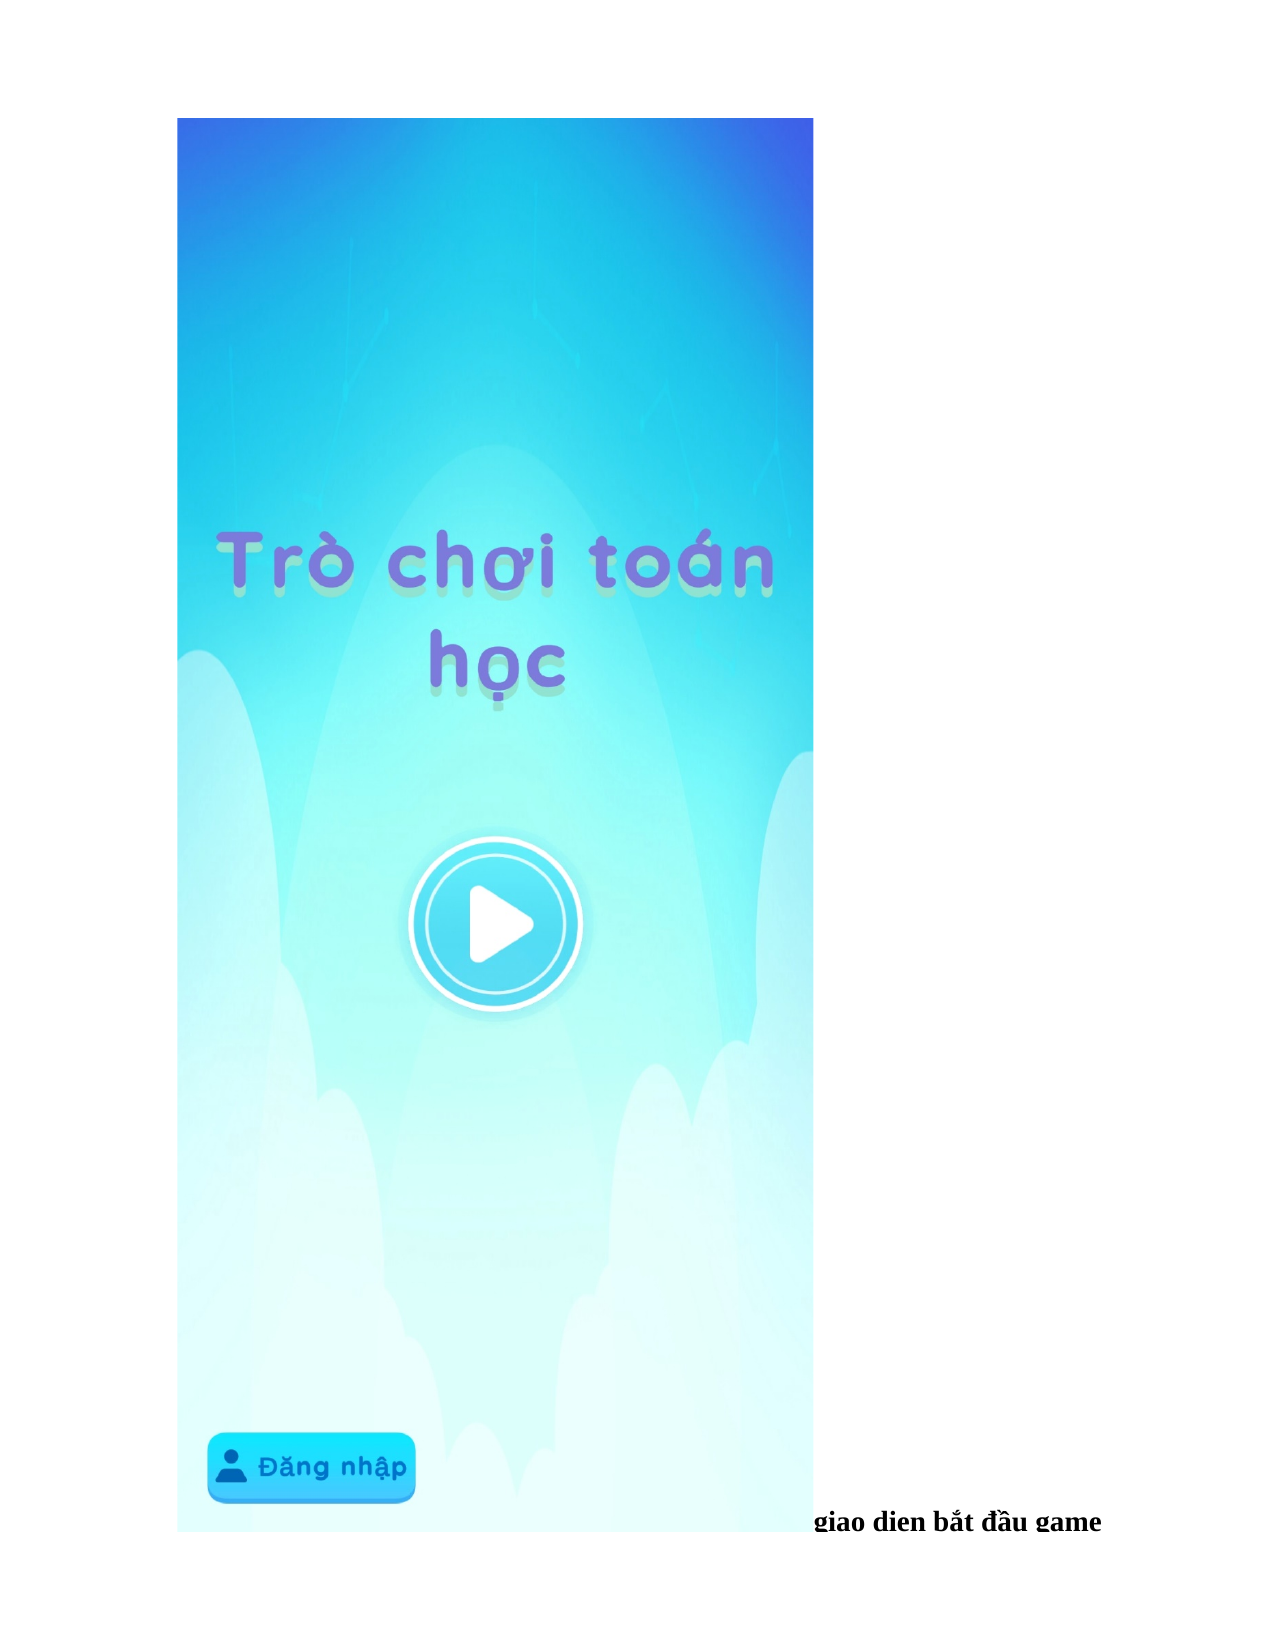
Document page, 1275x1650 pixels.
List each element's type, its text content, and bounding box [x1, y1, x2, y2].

picture [177, 118, 814, 1532]
text giao diện quay thưởng khi giải xong câu hoigiaoggiao diện hiện kết quả ng tgiao dien bắt đầu game [814, 118, 1157, 1532]
